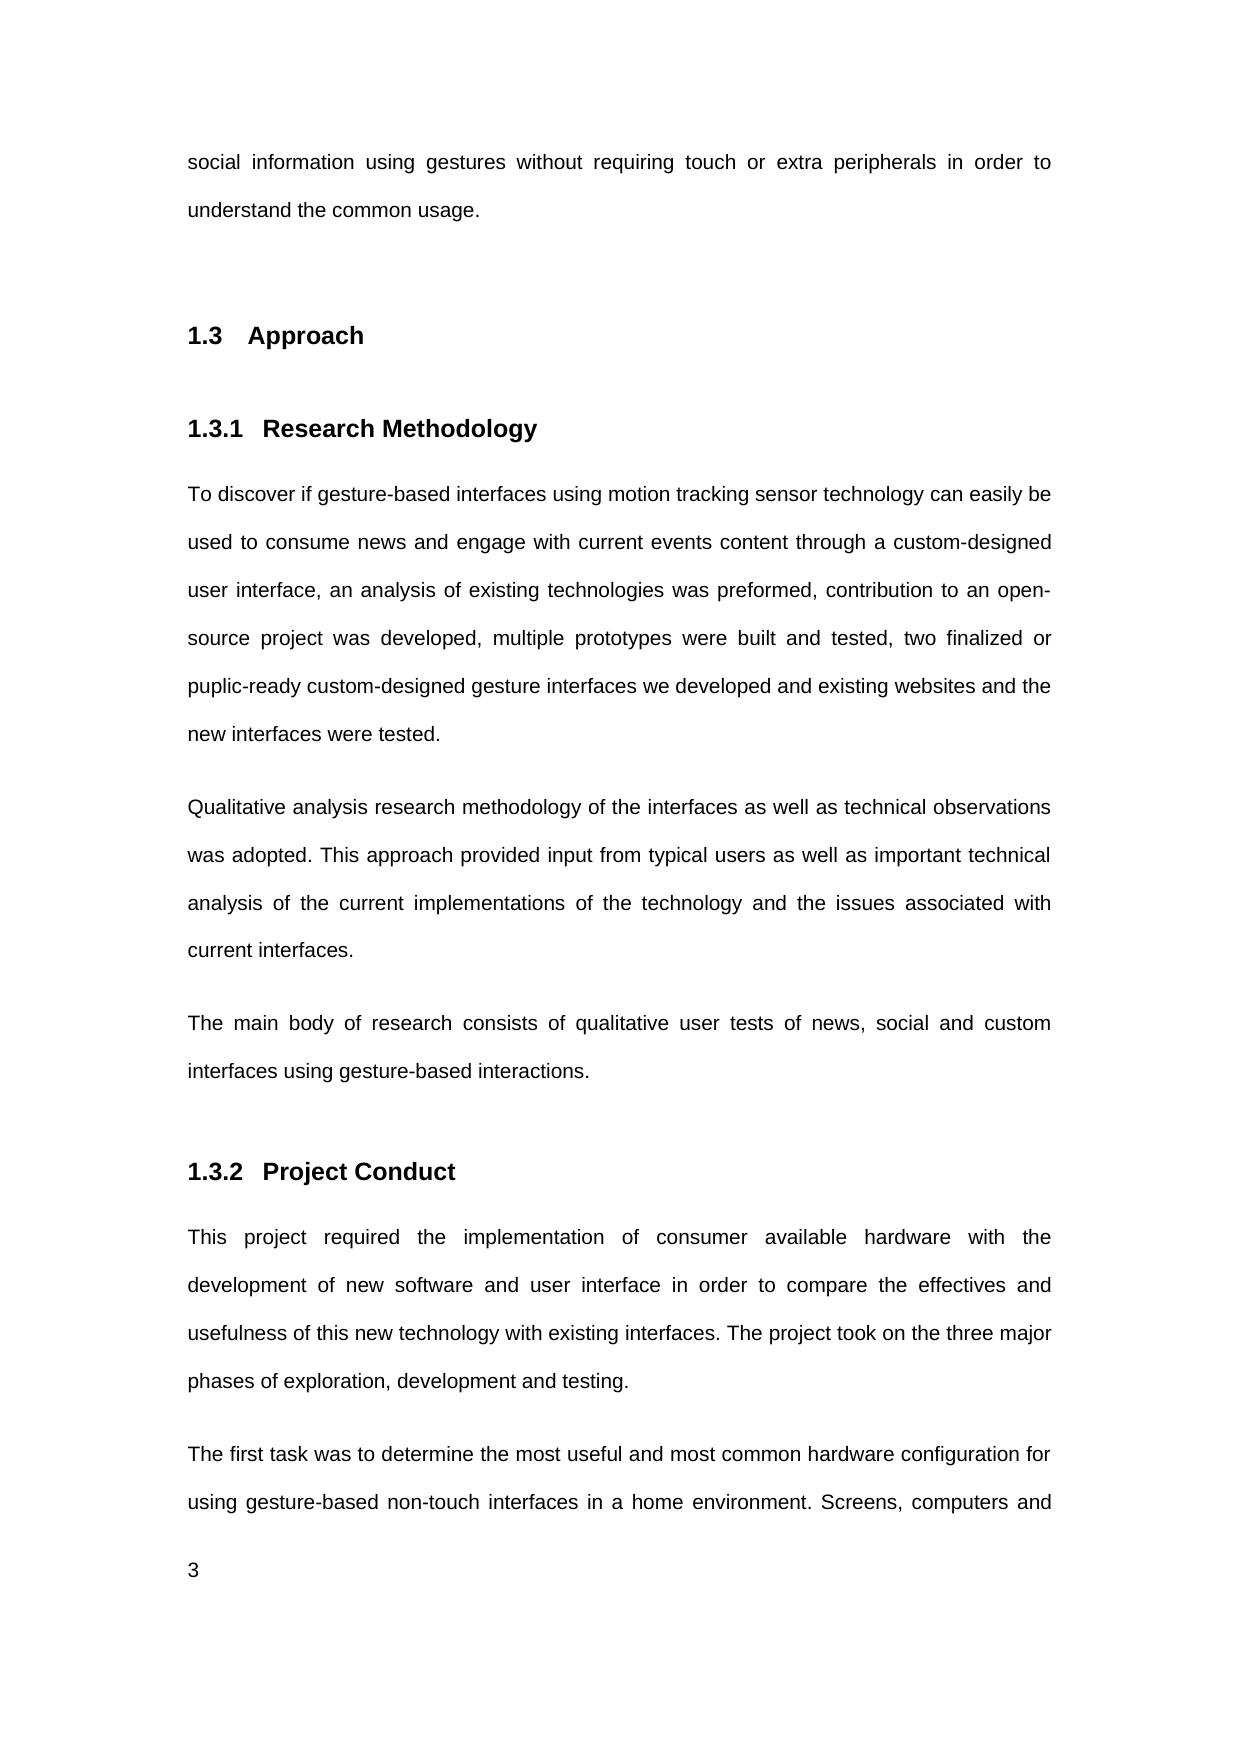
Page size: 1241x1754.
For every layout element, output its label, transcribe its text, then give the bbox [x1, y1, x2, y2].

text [187, 1442, 1053, 1514]
text To discover if gesture-based interfaces using motion tracking sensor technology can easily be used to consume news and engage with current events content through a custom-designed user interface, an analysis of existing technologies was preformed, contribution to an open-source project was developed, multiple prototypes were built and tested, two finalized or puplic-ready custom-designed gesture interfaces we developed and existing websites and the new interfaces were tested. [187, 482, 1053, 746]
text This project required the implementation of consumer available hardware with the development of new software and user interface in order to compare the effectives and usefulness of this new technology with existing interfaces. The project took on the three major phases of exploration, development and testing. [187, 1225, 1053, 1393]
subtitle Approach [187, 321, 1053, 349]
text The main body of research consists of qualitative user tests of news, social and custom interfaces using gesture-based interactions. [187, 1011, 1053, 1083]
subtitle Project Conduct [187, 1157, 1053, 1186]
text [187, 150, 1053, 222]
subtitle Research Methodology [187, 414, 1053, 443]
text Qualitative analysis research methodology of the interfaces as well as technical observations was adopted. This approach provided input from typical users as well as important technical analysis of the current implementations of the technology and the issues associated with current interfaces. [187, 794, 1053, 962]
